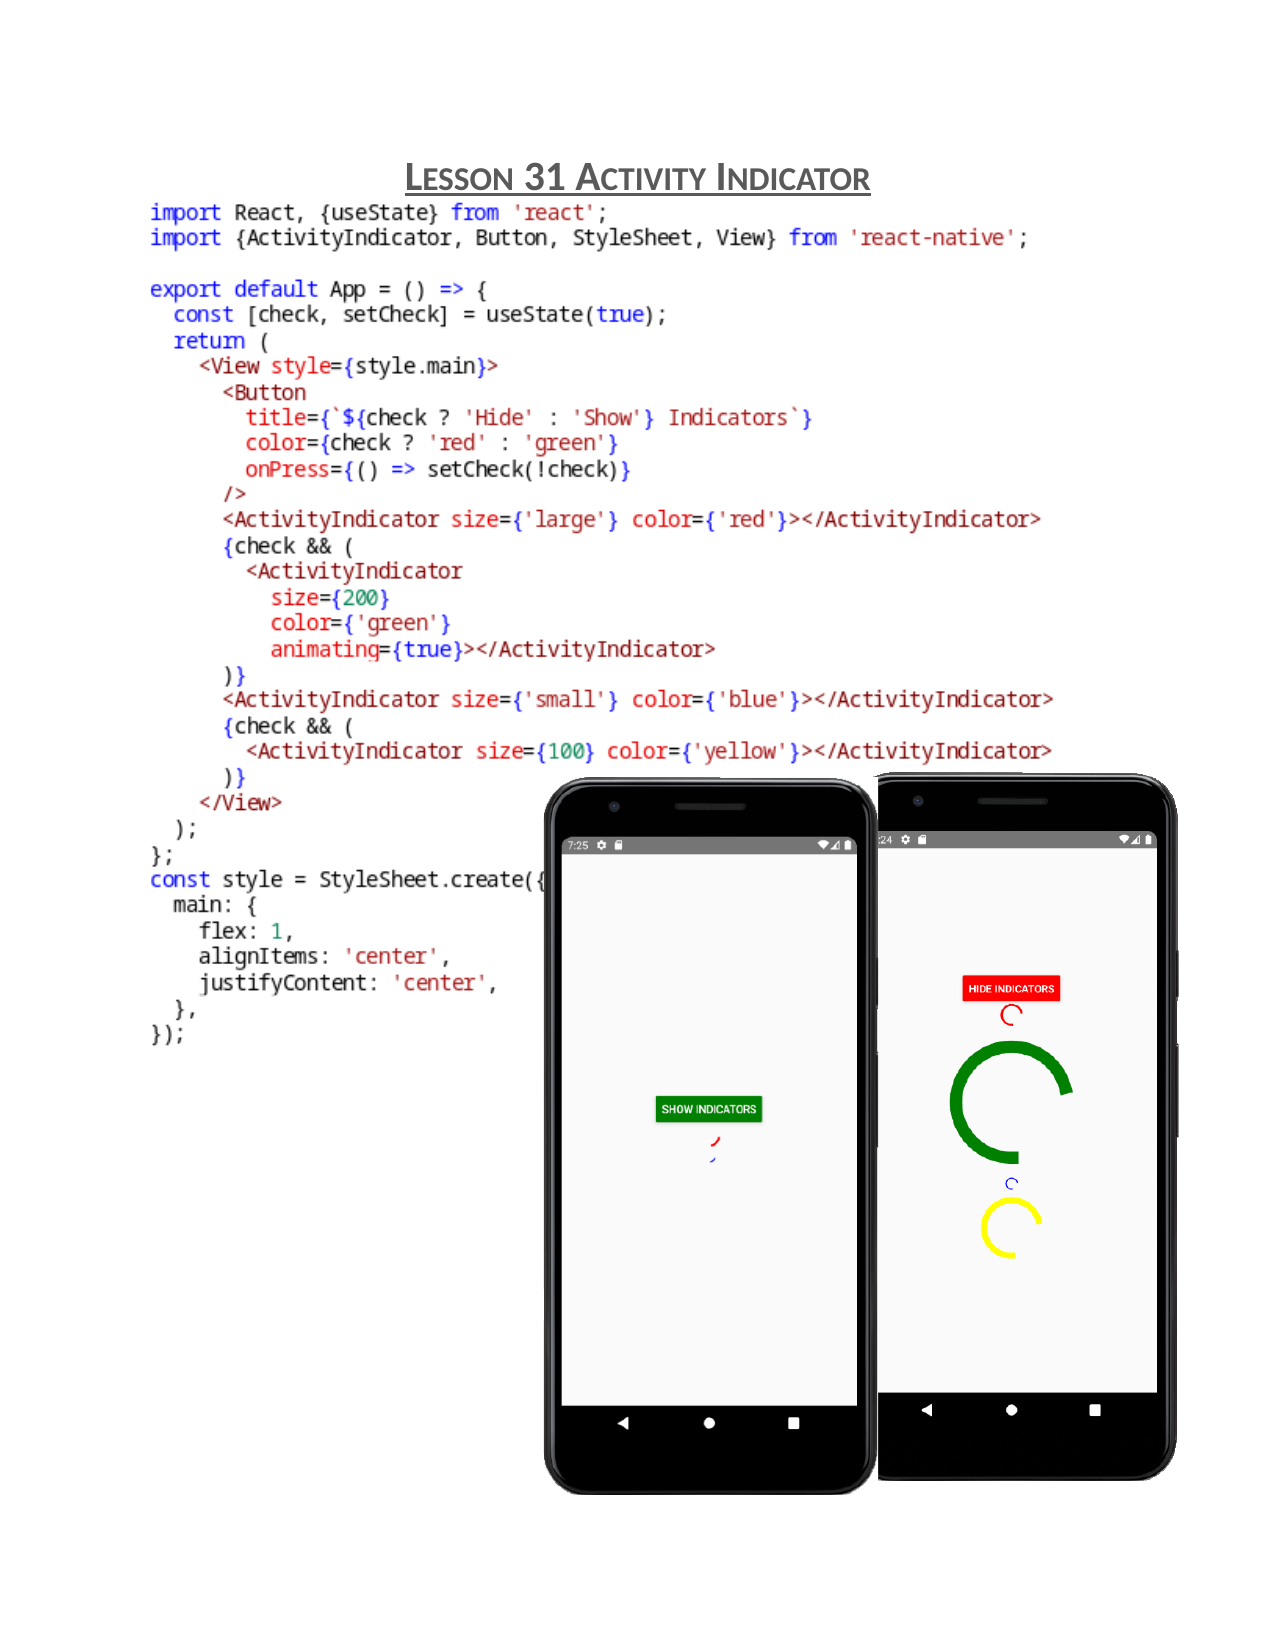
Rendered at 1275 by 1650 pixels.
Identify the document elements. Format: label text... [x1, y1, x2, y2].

text Lesson 31 Activity Indicator [150, 150, 1125, 201]
picture [543, 772, 1179, 1495]
